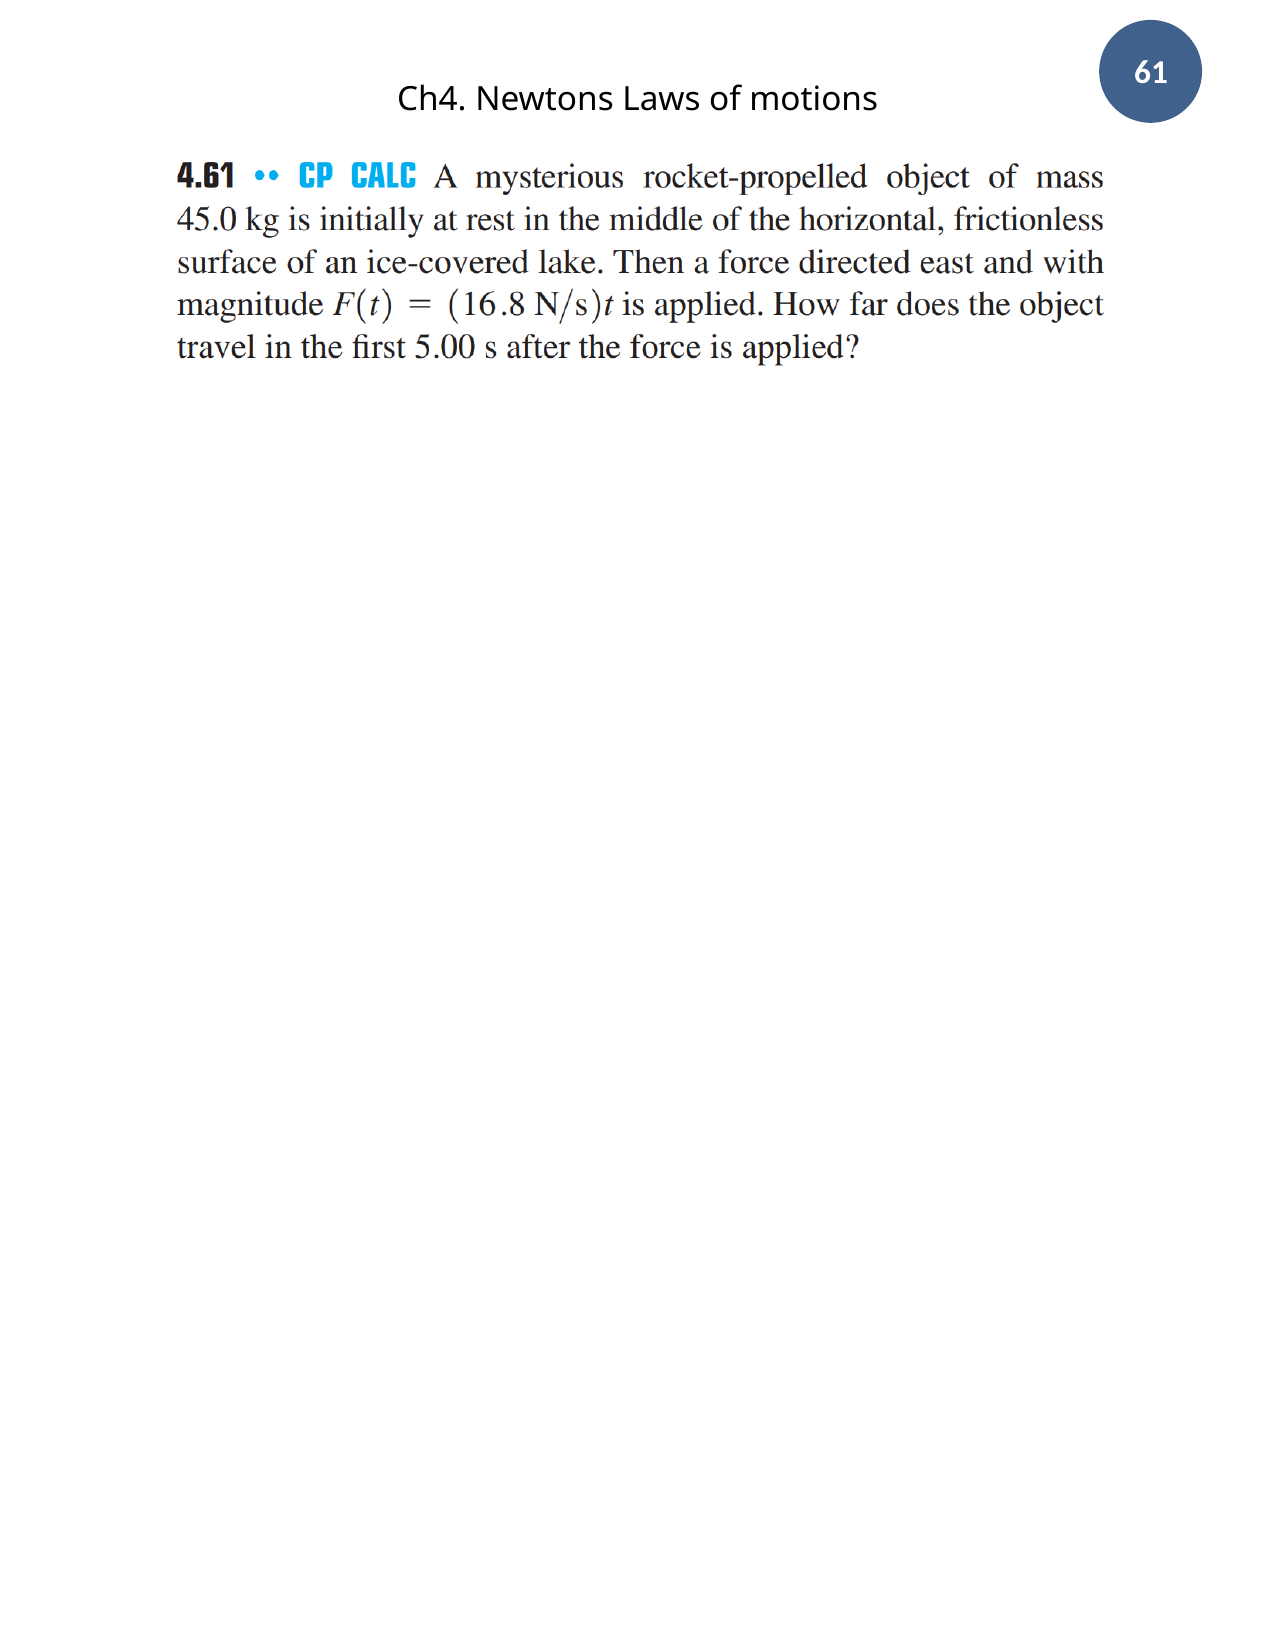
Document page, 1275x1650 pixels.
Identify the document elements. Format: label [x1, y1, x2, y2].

picture [150, 150, 1125, 369]
